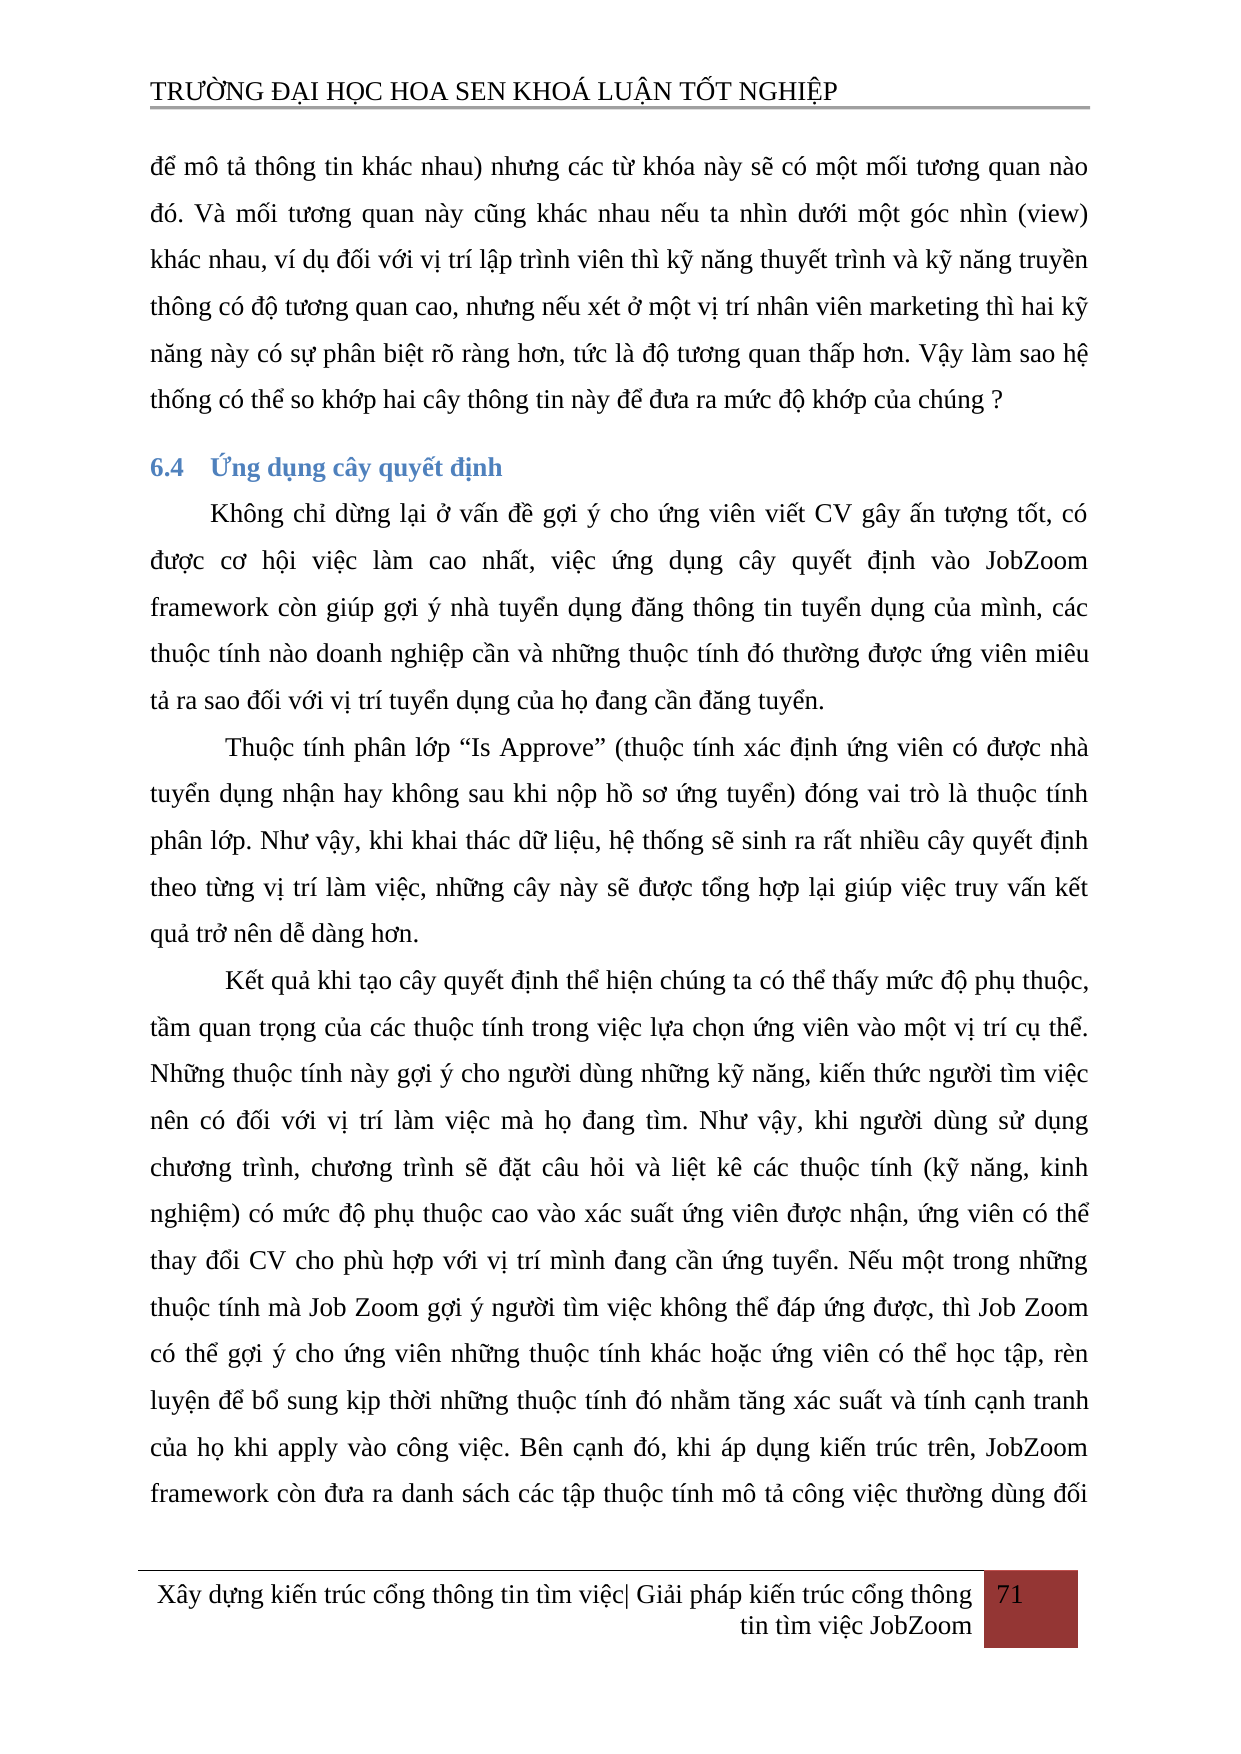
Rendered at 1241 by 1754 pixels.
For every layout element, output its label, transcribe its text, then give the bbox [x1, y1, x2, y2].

text Không chỉ dừng lại ở vấn đề gợi ý cho ứng viên viết CV gây ấn tượng tốt, có được cơ hội việc làm cao nhất, việc ứng dụng cây quyết định vào JobZoom framework còn giúp gợi ý nhà tuyển dụng đăng thông tin tuyển dụng của mình, các thuộc tính nào doanh nghiệp cần và những thuộc tính đó thường được ứng viên miêu tả ra sao đối với vị trí tuyển dụng của họ đang cần đăng tuyển. [150, 497, 1090, 715]
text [150, 964, 1090, 1509]
text Thuộc tính phân lớp “Is Approve” (thuộc tính xác định ứng viên có được nhà tuyển dụng nhận hay không sau khi nộp hồ sơ ứng tuyển) đóng vai trò là thuộc tính phân lớp. Như vậy, khi khai thác dữ liệu, hệ thống sẽ sinh ra rất nhiều cây quyết định theo từng vị trí làm việc, những cây này sẽ được tổng hợp lại giúp việc truy vấn kết quả trở nên dễ dàng hơn. [150, 731, 1090, 949]
subtitle Ứng dụng cây quyết định [150, 451, 1090, 482]
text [150, 150, 1090, 414]
